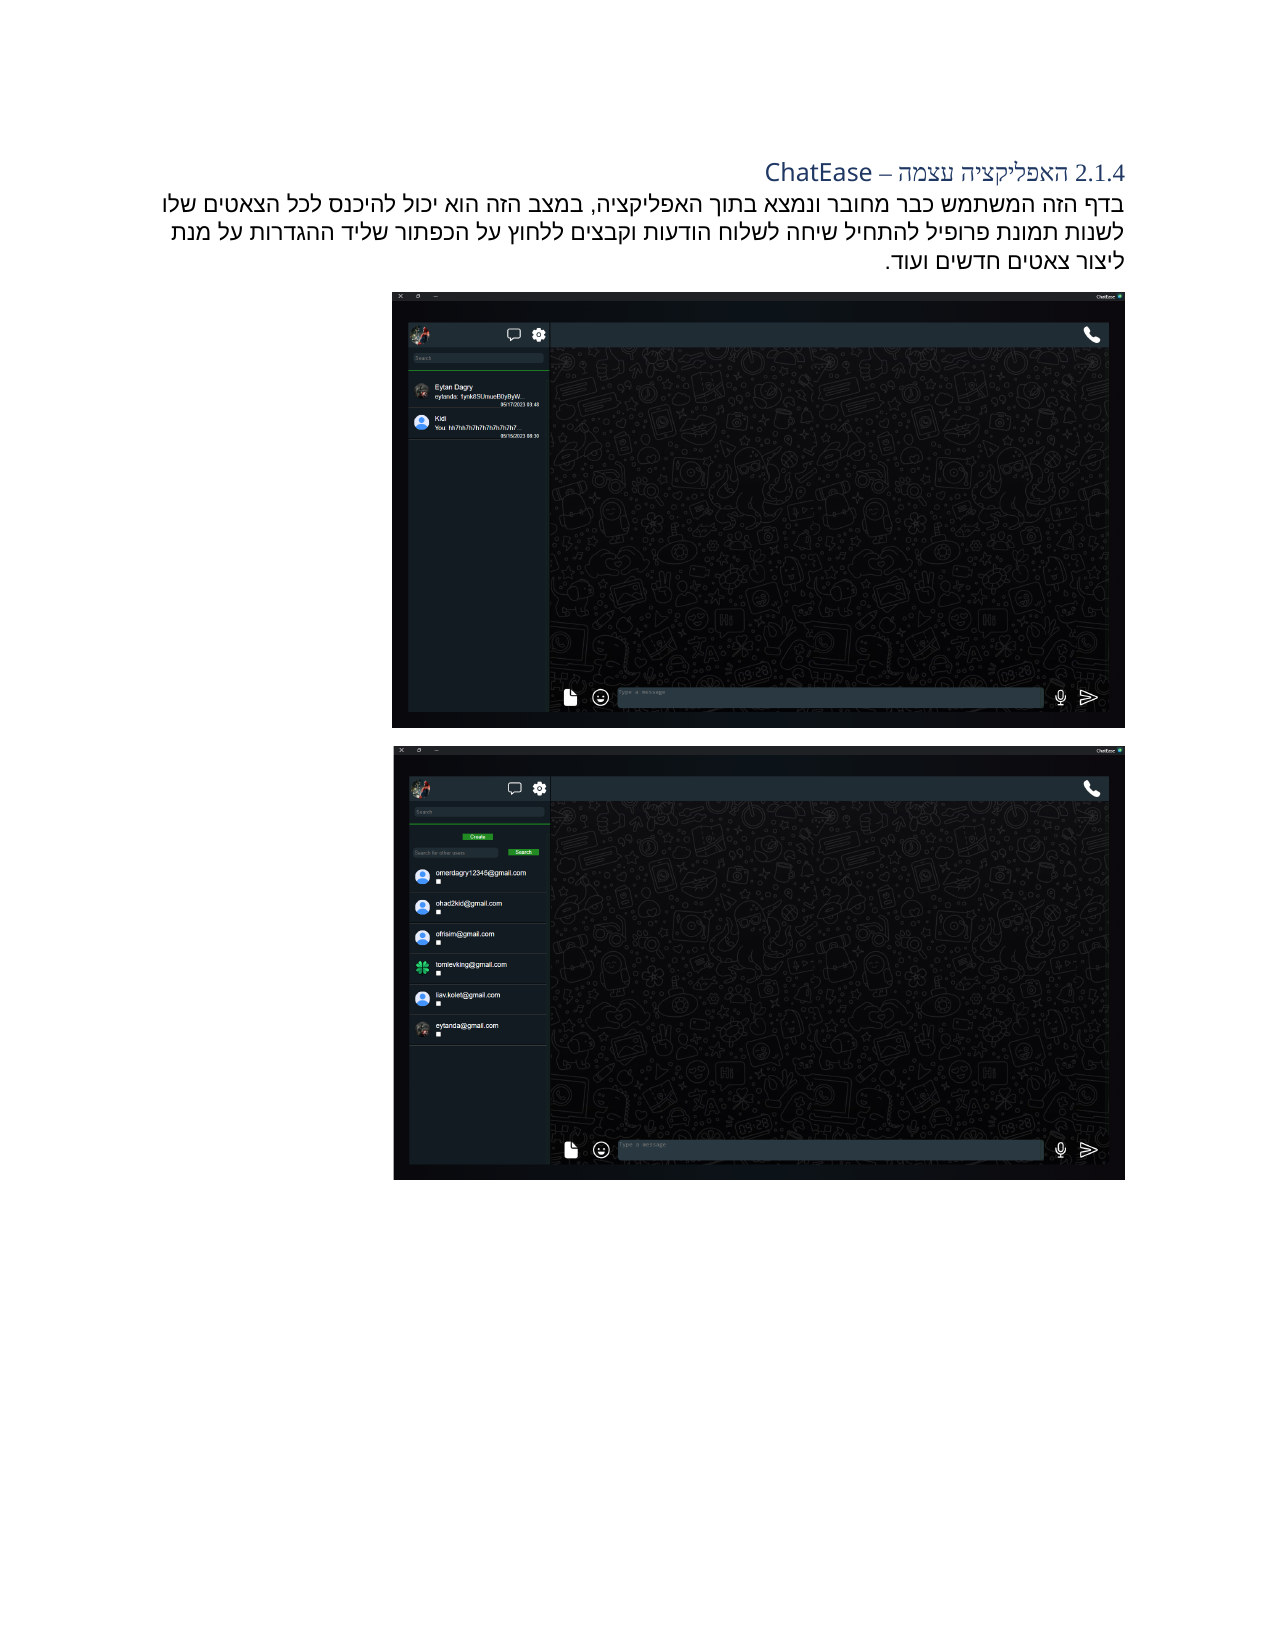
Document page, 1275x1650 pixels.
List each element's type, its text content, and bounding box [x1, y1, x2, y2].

subtitle 2.1.4 האפליקציה עצמה – ChatEase [150, 154, 1125, 188]
text בדף הזה המשתמש כבר מחובר ונמצא בתוך האפליקציה, במצב הזה הוא יכול להיכנס לכל הצאטים שלו לשנות תמונת פרופיל להתחיל שיחה לשלוח הודעות וקבצים ללחוץ על הכפתור שליד ההגדרות על מנת ליצור צאטים חדשים ועוד. [150, 191, 1125, 274]
picture [392, 292, 1125, 728]
picture [393, 746, 1125, 1180]
